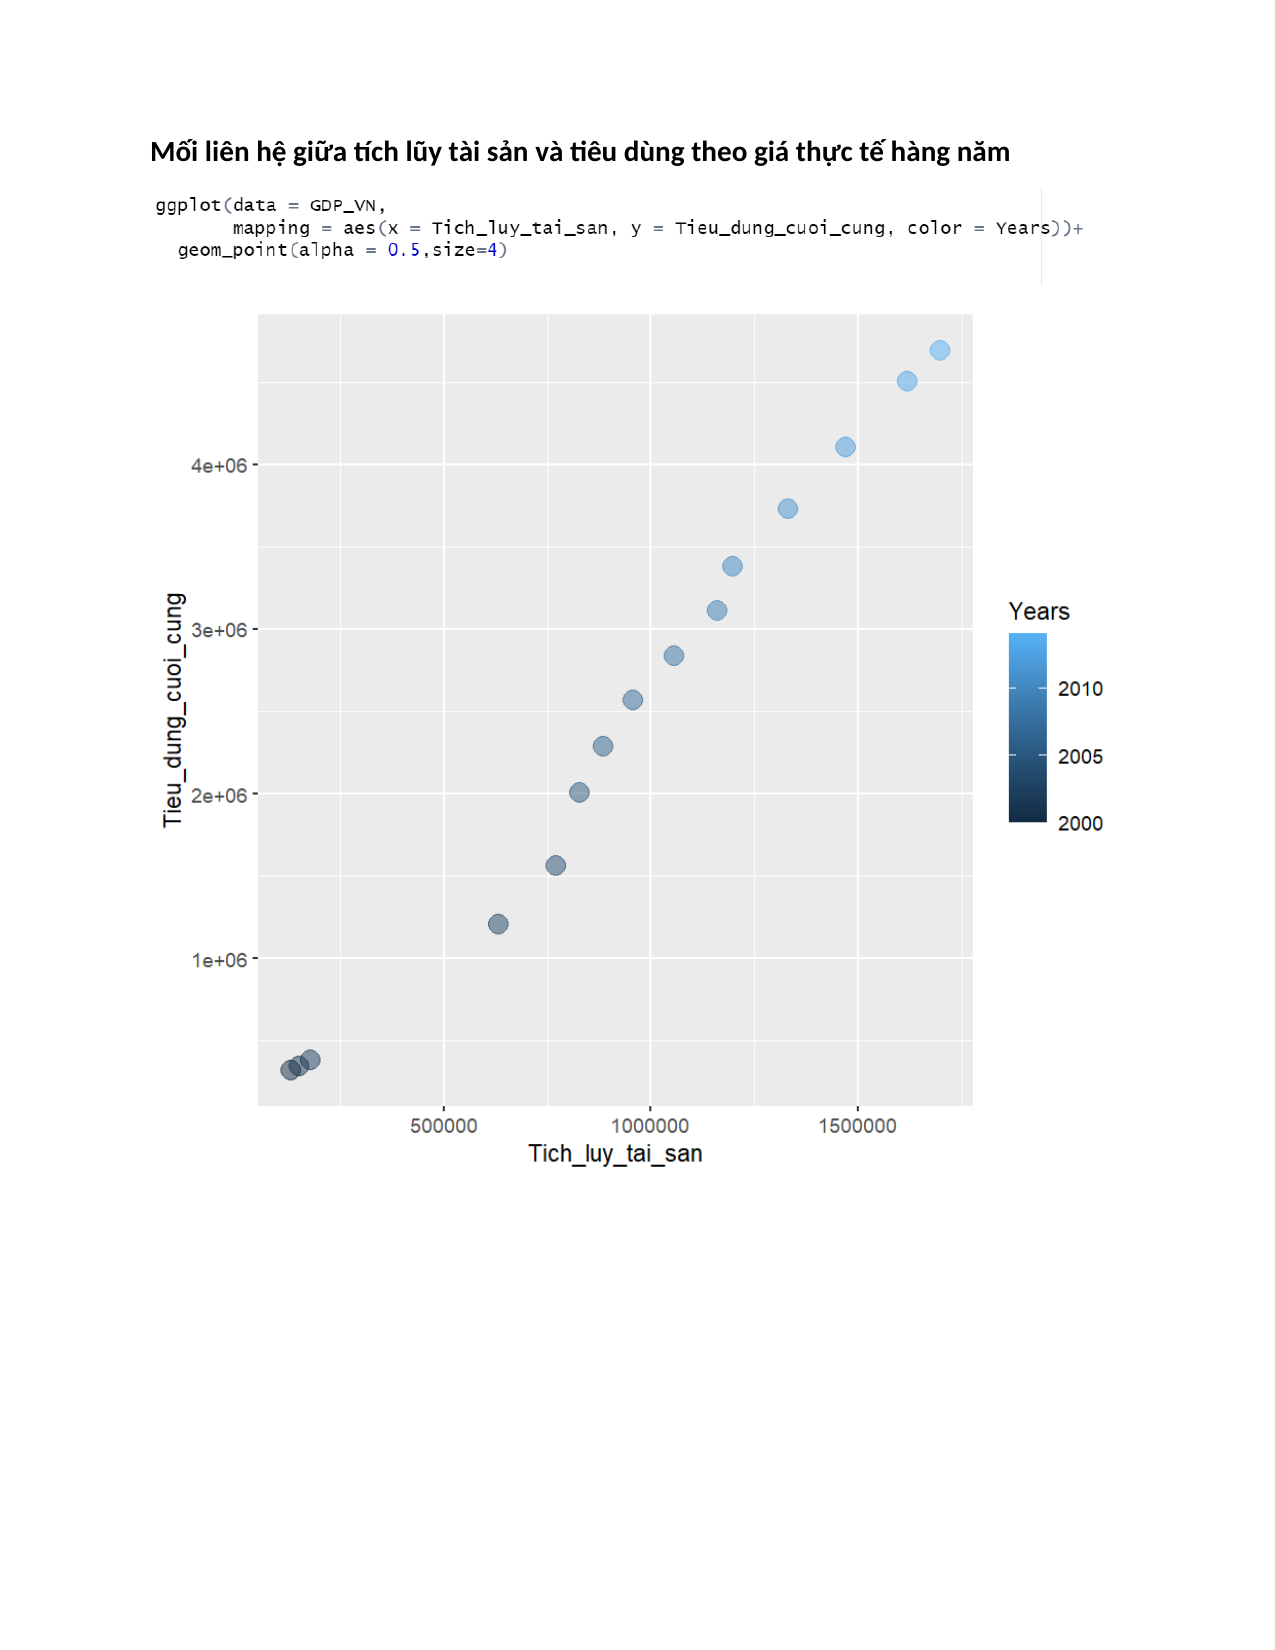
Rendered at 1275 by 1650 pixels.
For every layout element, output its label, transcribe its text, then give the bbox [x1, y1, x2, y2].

picture [150, 304, 1125, 1175]
picture [150, 188, 1125, 286]
text Mối liên hệ giữa tích lũy tài sản và tiêu dùng theo giá thực tế hàng năm [150, 133, 1152, 168]
